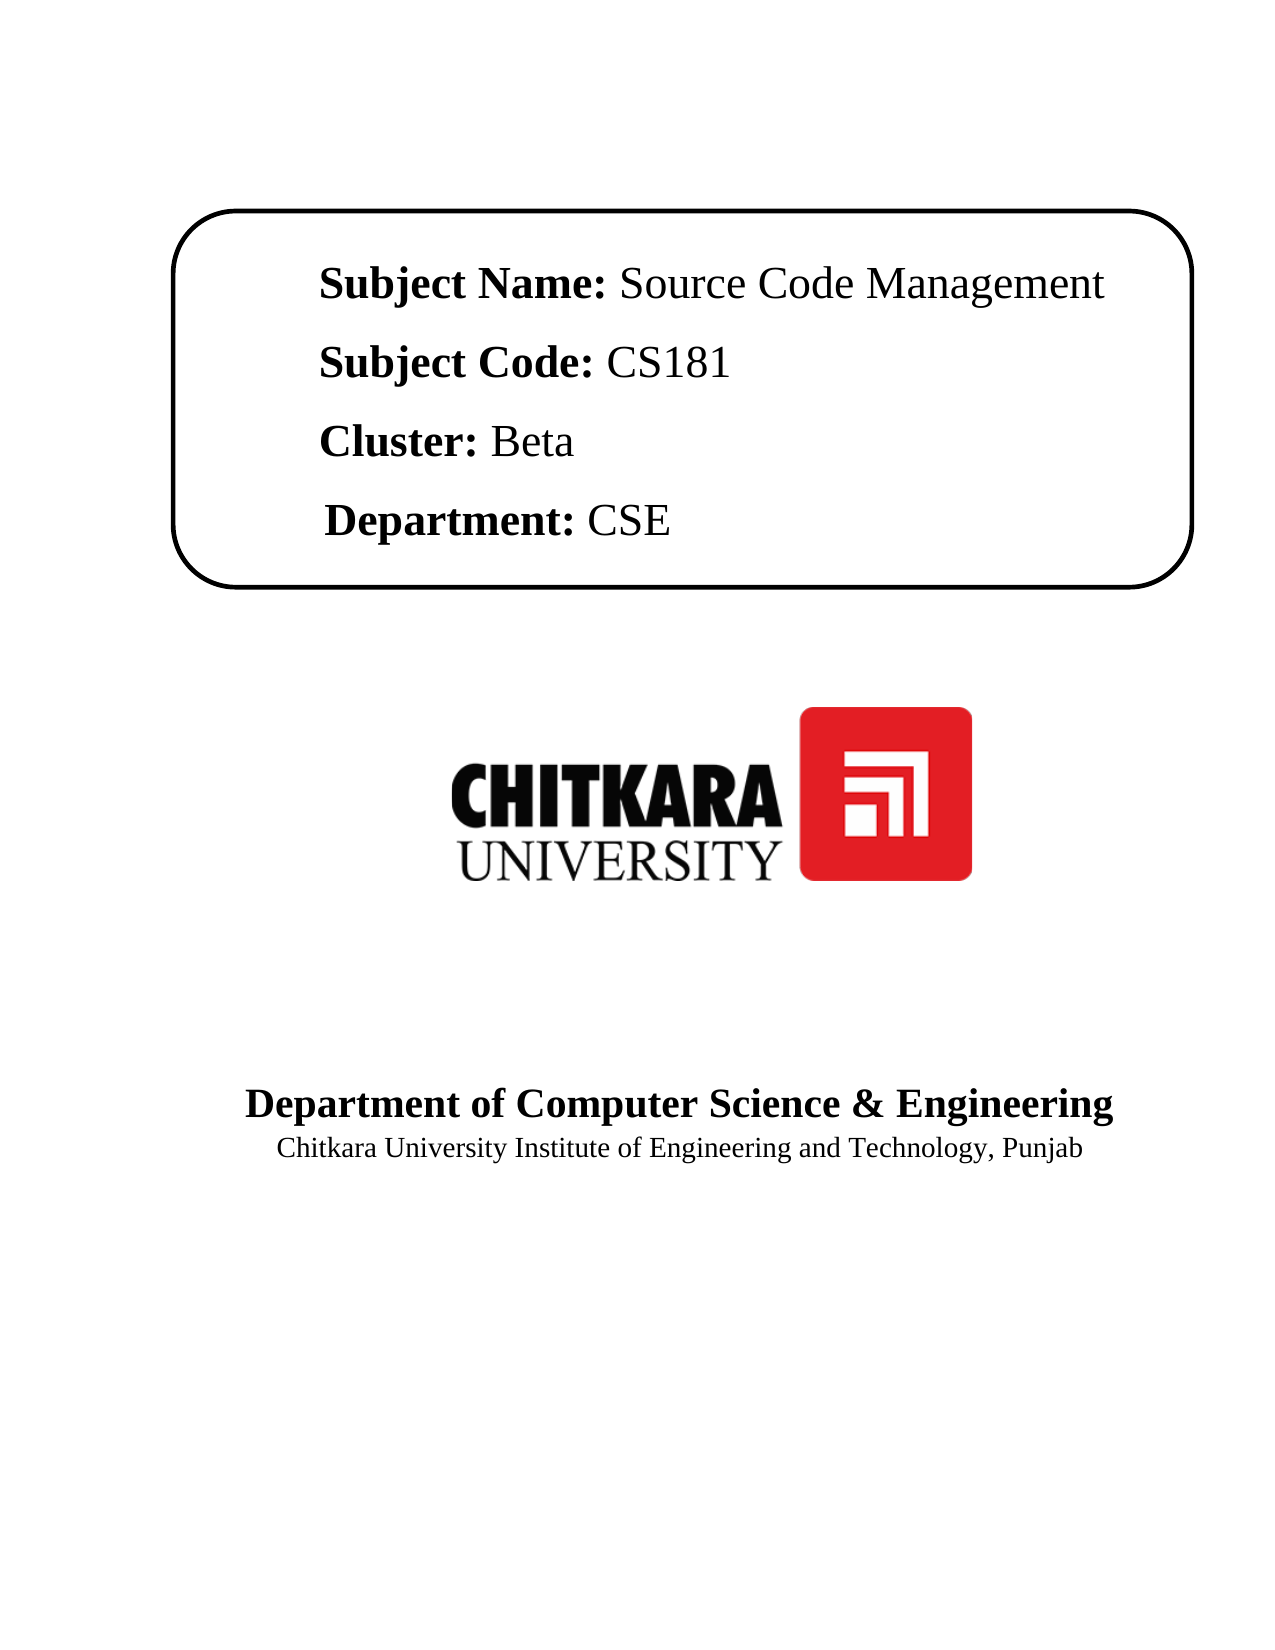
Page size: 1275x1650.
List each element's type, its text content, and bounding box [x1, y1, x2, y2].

text Chitkara University Institute of Engineering and Technology, Punjab [226, 1130, 1134, 1163]
picture [451, 707, 973, 881]
text Department of Computer Science & Engineering [245, 1078, 1134, 1126]
